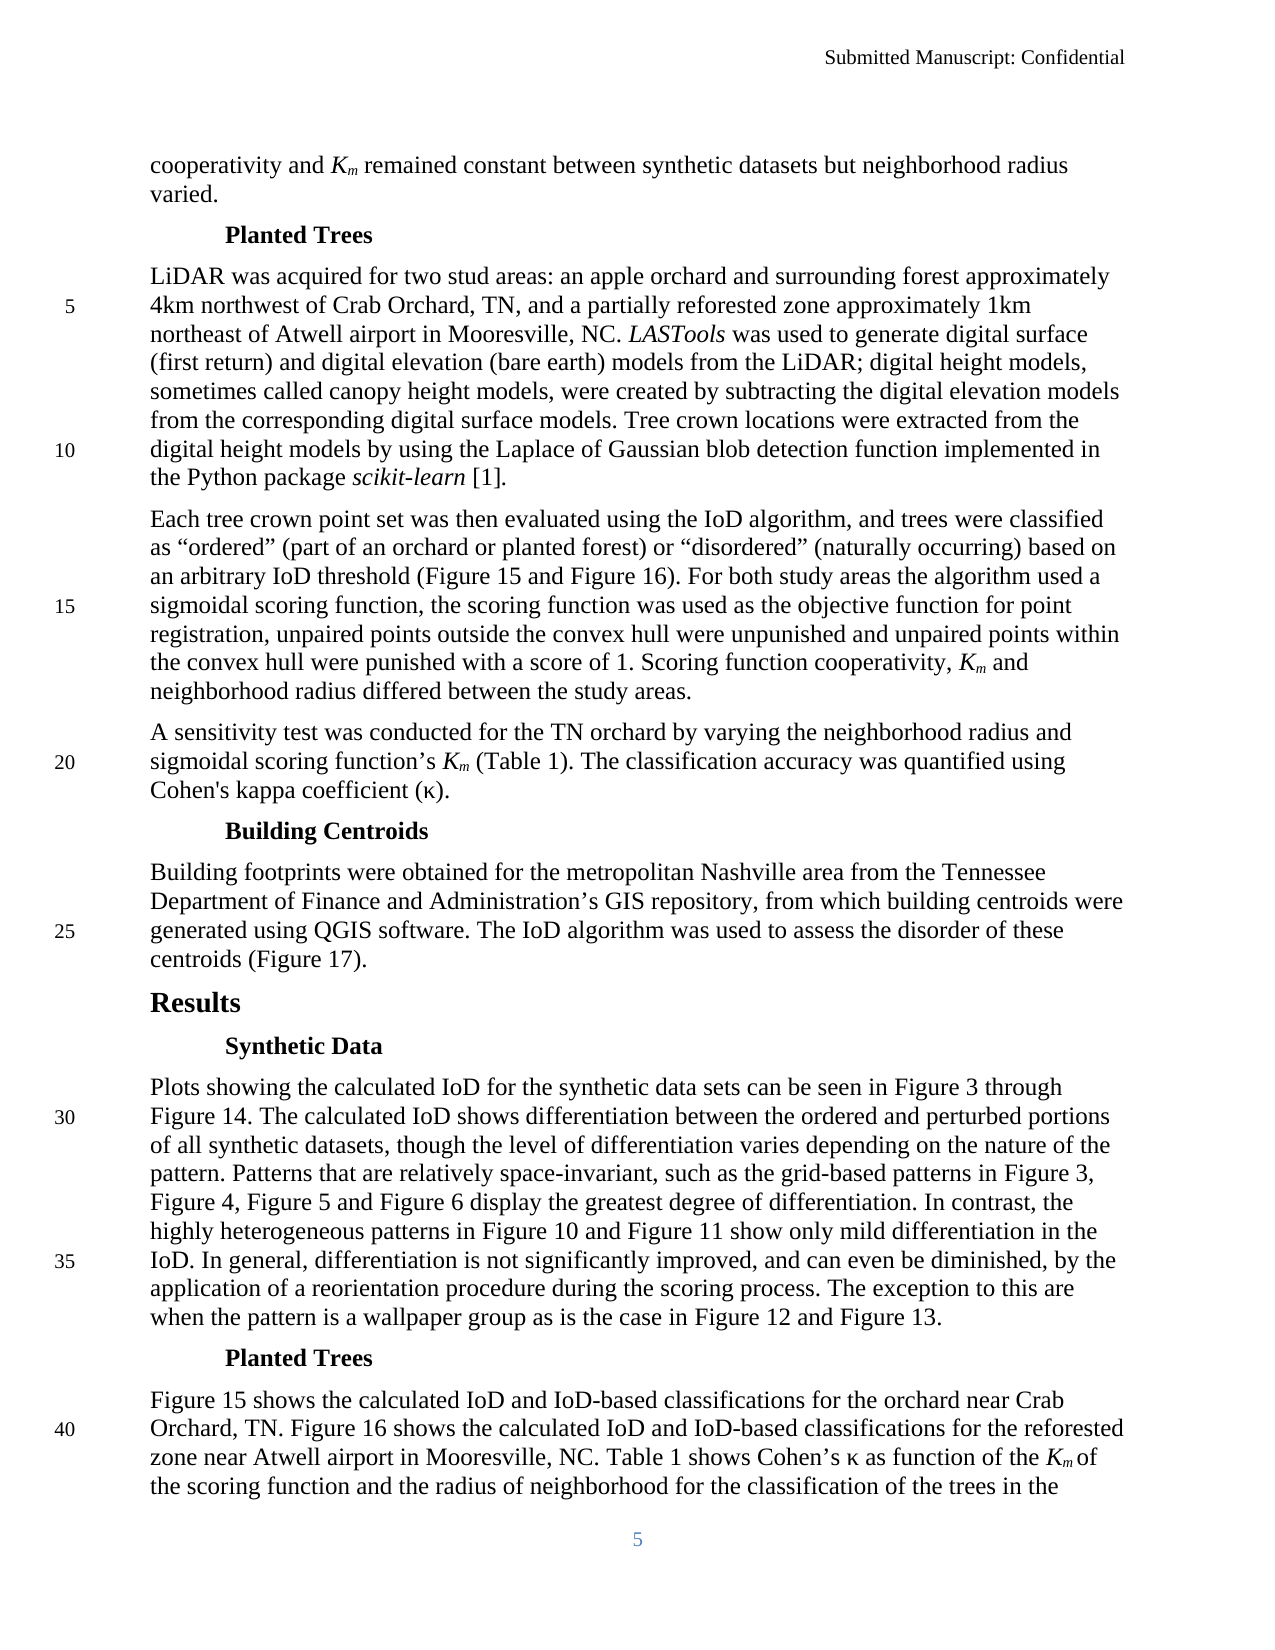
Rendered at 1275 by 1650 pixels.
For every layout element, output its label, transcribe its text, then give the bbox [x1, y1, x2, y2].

text Planted Trees [150, 1343, 1125, 1372]
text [150, 150, 1125, 207]
text Building footprints were obtained for the metropolitan Nashville area from the Tennessee Department of Finance and Administration’s GIS repository, from which building centroids were generated using QGIS software. The IoD algorithm was used to assess the disorder of these centroids (Figure 17). [150, 857, 1125, 972]
text A sensitivity test was conducted for the TN orchard by varying the neighborhood radius and sigmoidal scoring function’s Km (Table 1). The classification accuracy was quantified using Cohen's kappa coefficient (κ). [150, 717, 1125, 804]
text Synthetic Data [150, 1031, 1125, 1060]
text Building Centroids [150, 816, 1125, 845]
text LiDAR was acquired for two stud areas: an apple orchard and surrounding forest approximately 4km northwest of Crab Orchard, TN, and a partially reforested zone approximately 1km northeast of Atwell airport in Mooresville, NC. LASTools was used to generate digital surface (first return) and digital elevation (bare earth) models from the LiDAR; digital height models, sometimes called canopy height models, were created by subtracting the digital elevation models from the corresponding digital surface models. Tree crown locations were extracted from the digital height models by using the Laplace of Gaussian blob detection function implemented in the Python package scikit-learn. [150, 261, 1125, 491]
text Results [150, 985, 1125, 1018]
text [150, 1385, 1125, 1500]
text Each tree crown point set was then evaluated using the IoD algorithm, and trees were classified as “ordered” (part of an orchard or planted forest) or “disordered” (naturally occurring) based on an arbitrary IoD threshold (Figure 15 and Figure 16). For both study areas the algorithm used a sigmoidal scoring function, the scoring function was used as the objective function for point registration, unpaired points outside the convex hull were unpunished and unpaired points within the convex hull were punished with a score of 1. Scoring function cooperativity, Km and neighborhood radius differed between the study areas. [150, 504, 1125, 705]
text Planted Trees [150, 220, 1125, 249]
text Plots showing the calculated IoD for the synthetic data sets can be seen in Figures 3 through 14. The calculated IoD shows differentiation between the ordered and perturbed portions of all synthetic datasets, though the level of differentiation varies depending on the nature of the pattern. Patterns that are relatively space-invariant, such as the grid-based patterns in Figures 3, 4, 5 and 6 display the greatest degree of differentiation. In contrast, the highly heterogeneous patterns in Figures 10 and 11 show only mild differentiation in the IoD. In general, differentiation is not significantly improved, and can even be diminished, by the application of a reorientation procedure during the scoring process. The exception to this are when the pattern is a wallpaper group as is the case in Figures 12 and 13. [150, 1072, 1125, 1331]
